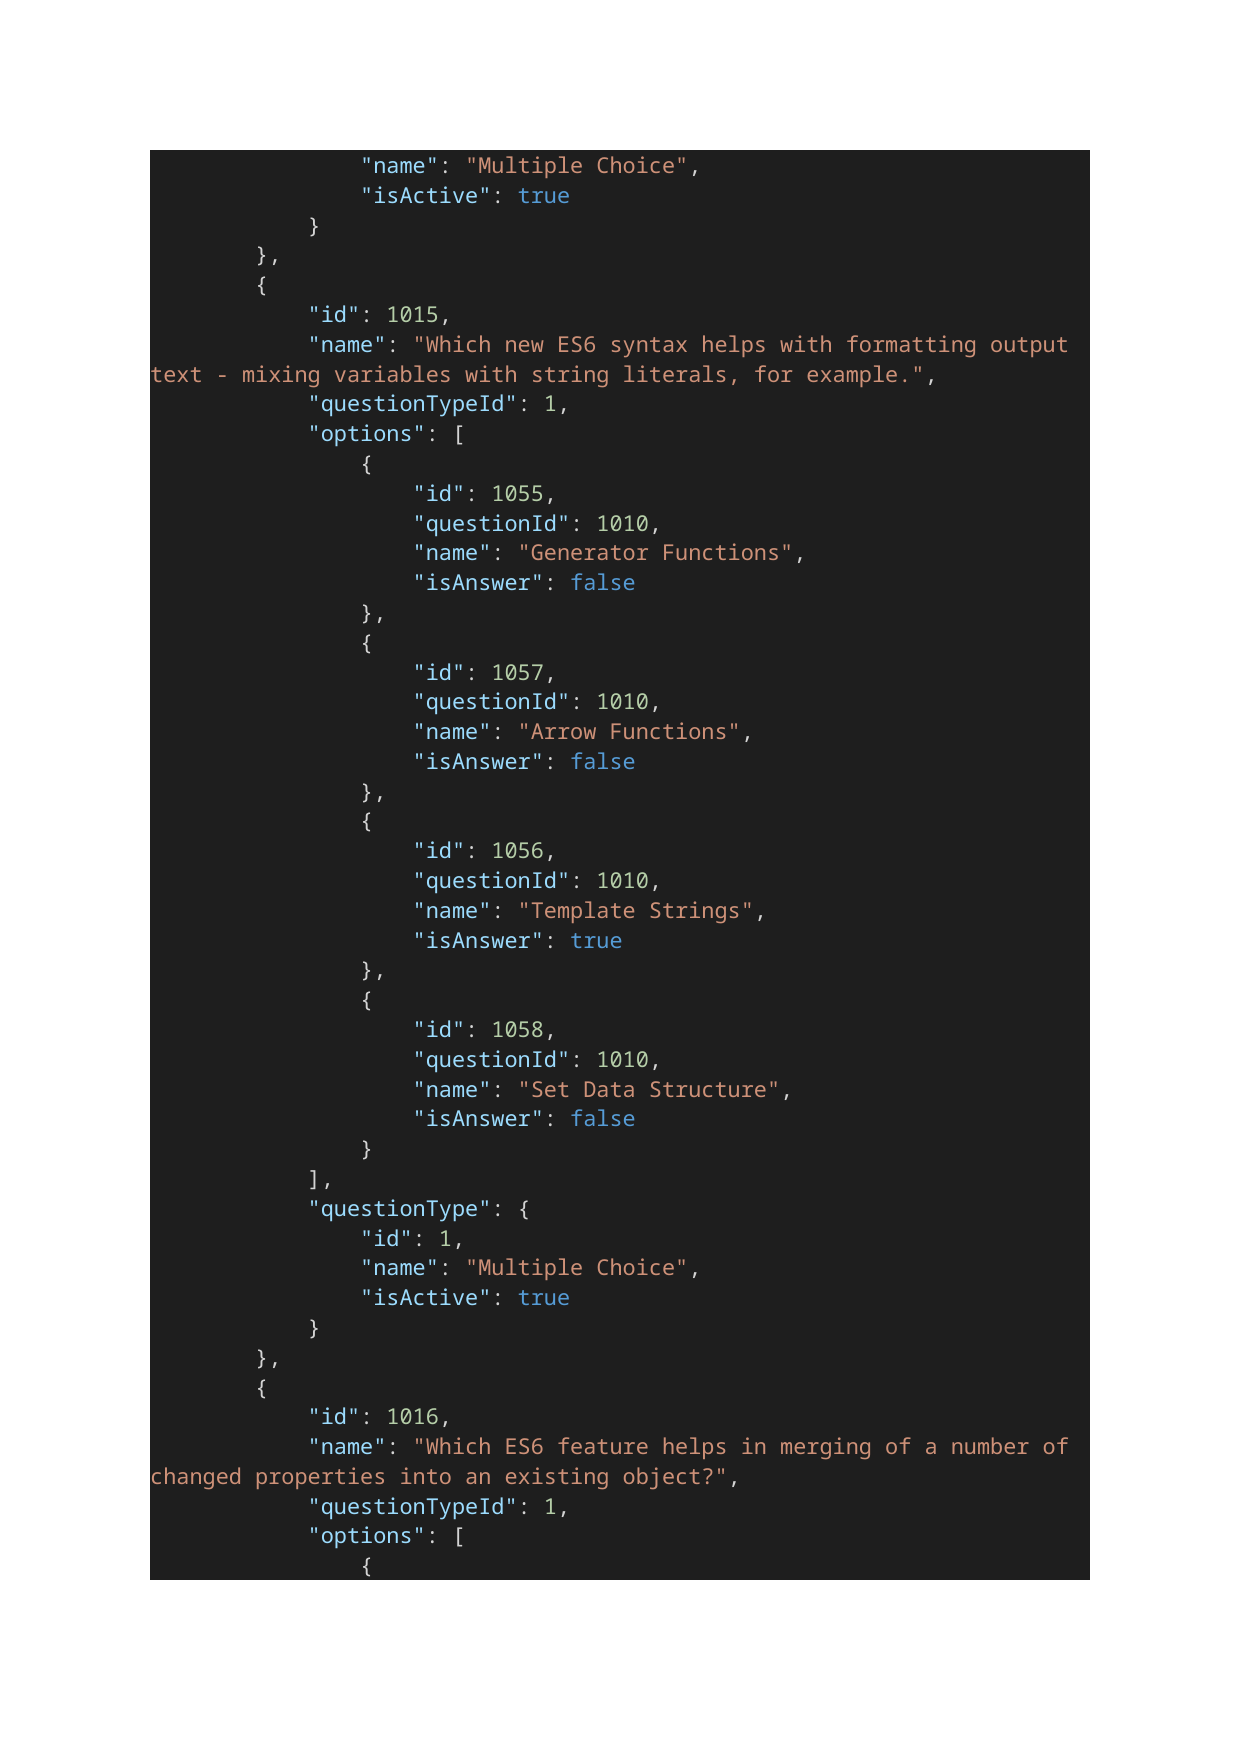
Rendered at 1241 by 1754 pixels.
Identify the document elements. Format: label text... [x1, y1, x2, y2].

text "isActive": true [150, 1282, 1090, 1312]
text "questionId": 1010, [150, 1044, 1090, 1073]
text "id": 1016, [150, 1401, 1090, 1431]
text } [150, 1133, 1090, 1163]
text "name": "Template Strings", [150, 895, 1090, 924]
text }, [150, 239, 1090, 269]
text "isAnswer": true [150, 924, 1090, 954]
text "questionTypeId": 1, [150, 388, 1090, 418]
text "name": "Arrow Functions", [150, 716, 1090, 746]
text "isAnswer": false [150, 1103, 1090, 1133]
text "questionId": 1010, [150, 686, 1090, 716]
text "id": 1058, [150, 1014, 1090, 1044]
text "options": [ [150, 418, 1090, 448]
text "id": 1, [150, 1222, 1090, 1252]
text ], [150, 1163, 1090, 1193]
text "options": [ [150, 1520, 1090, 1550]
text "name": "Generator Functions", [150, 537, 1090, 567]
text "name": "Which ES6 feature helps in merging of a number of changed properties into an existing object?", [150, 1431, 1090, 1491]
text } [150, 1312, 1090, 1342]
text { [150, 269, 1090, 299]
text }, [150, 954, 1090, 984]
text "id": 1057, [150, 656, 1090, 686]
text "name": "Which new ES6 syntax helps with formatting output text - mixing variables with string literals, for example.", [150, 329, 1090, 388]
text }, [150, 776, 1090, 805]
text "isActive": true [150, 180, 1090, 209]
text "name": "Multiple Choice", [150, 1252, 1090, 1282]
text { [150, 627, 1090, 656]
text "id": 1015, [150, 299, 1090, 329]
text "questionType": { [150, 1193, 1090, 1222]
text "questionId": 1010, [150, 507, 1090, 537]
text "questionTypeId": 1, [150, 1491, 1090, 1520]
text "id": 1056, [150, 835, 1090, 865]
text "name": "Multiple Choice", [150, 150, 1090, 180]
text { [150, 448, 1090, 478]
text "name": "Set Data Structure", [150, 1073, 1090, 1103]
text "id": 1055, [150, 478, 1090, 507]
text { [150, 1371, 1090, 1401]
text } [150, 209, 1090, 239]
text { [150, 805, 1090, 835]
text "isAnswer": false [150, 567, 1090, 597]
text { [150, 1550, 1090, 1580]
text { [150, 984, 1090, 1014]
text }, [150, 1342, 1090, 1371]
text "isAnswer": false [150, 746, 1090, 776]
text }, [150, 597, 1090, 627]
text "questionId": 1010, [150, 865, 1090, 895]
